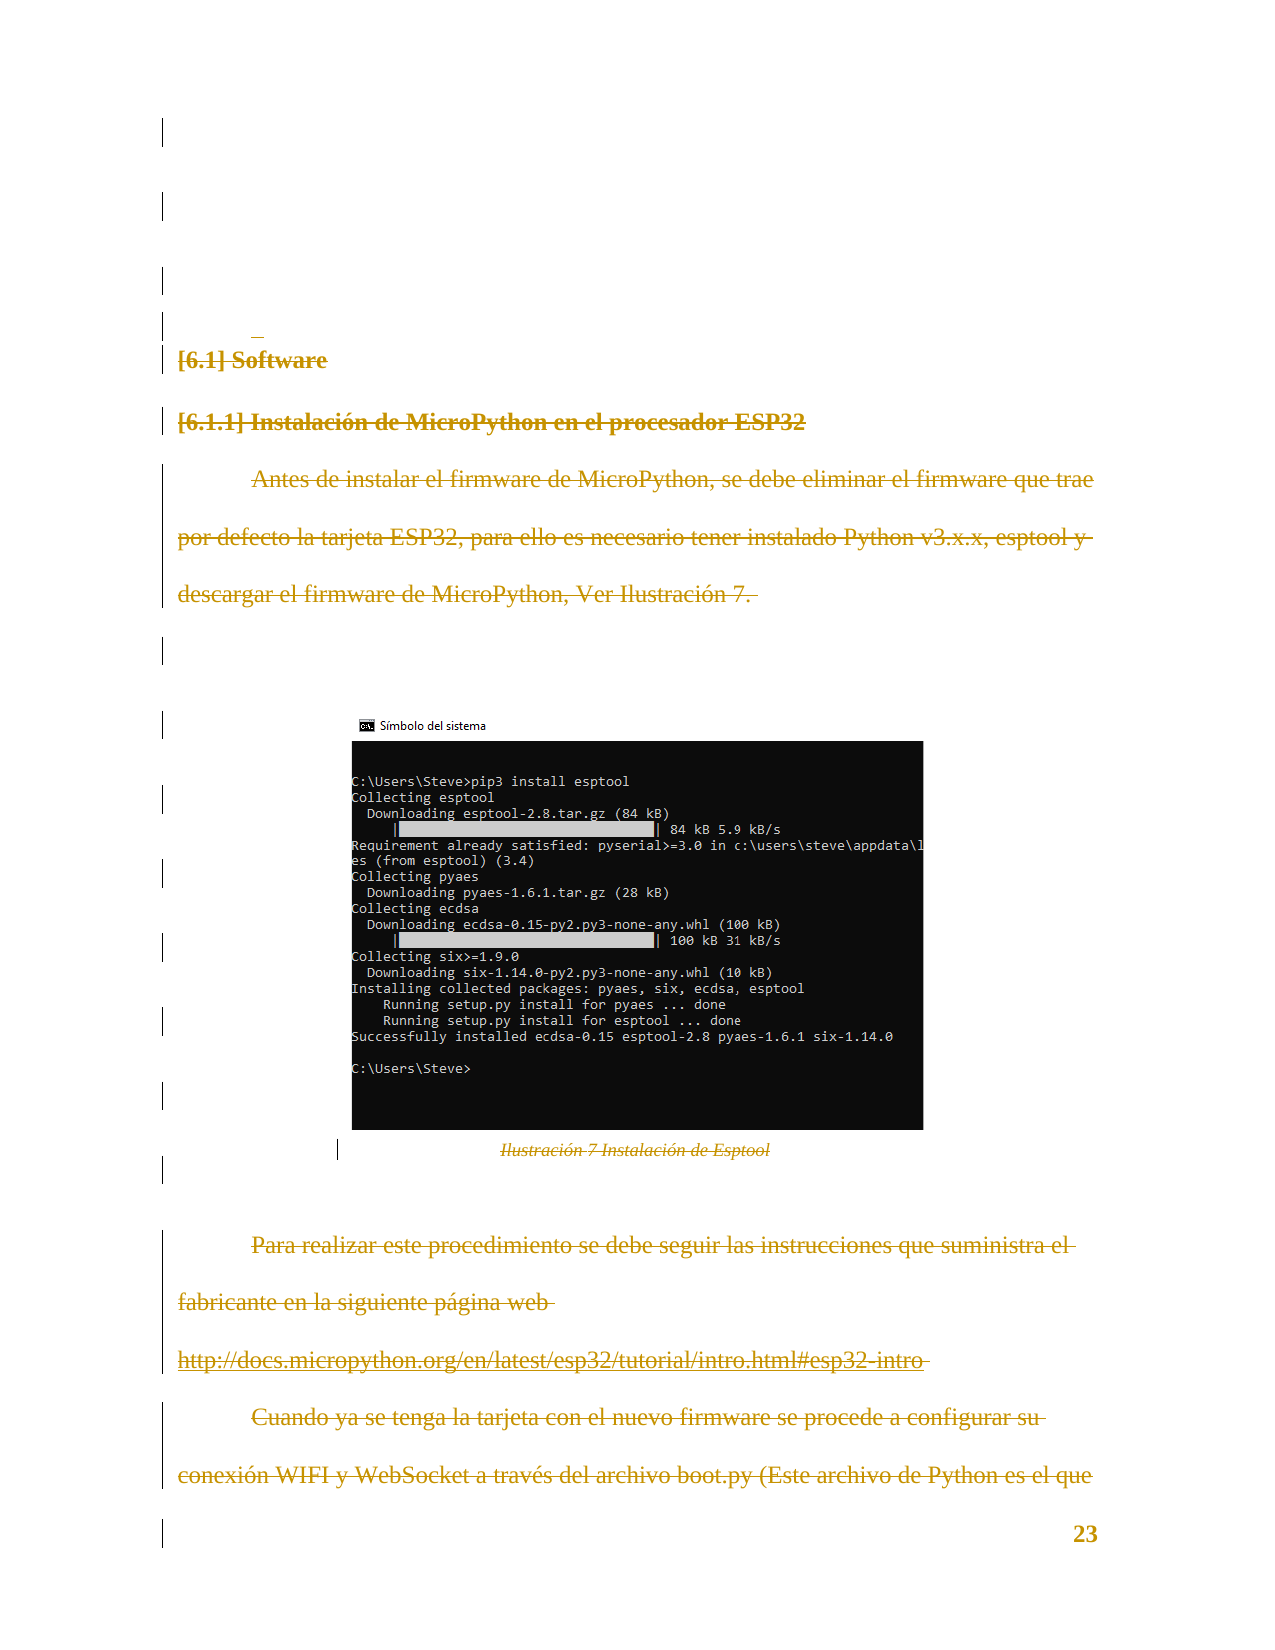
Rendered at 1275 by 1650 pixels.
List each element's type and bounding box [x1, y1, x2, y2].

picture [351, 712, 924, 1130]
